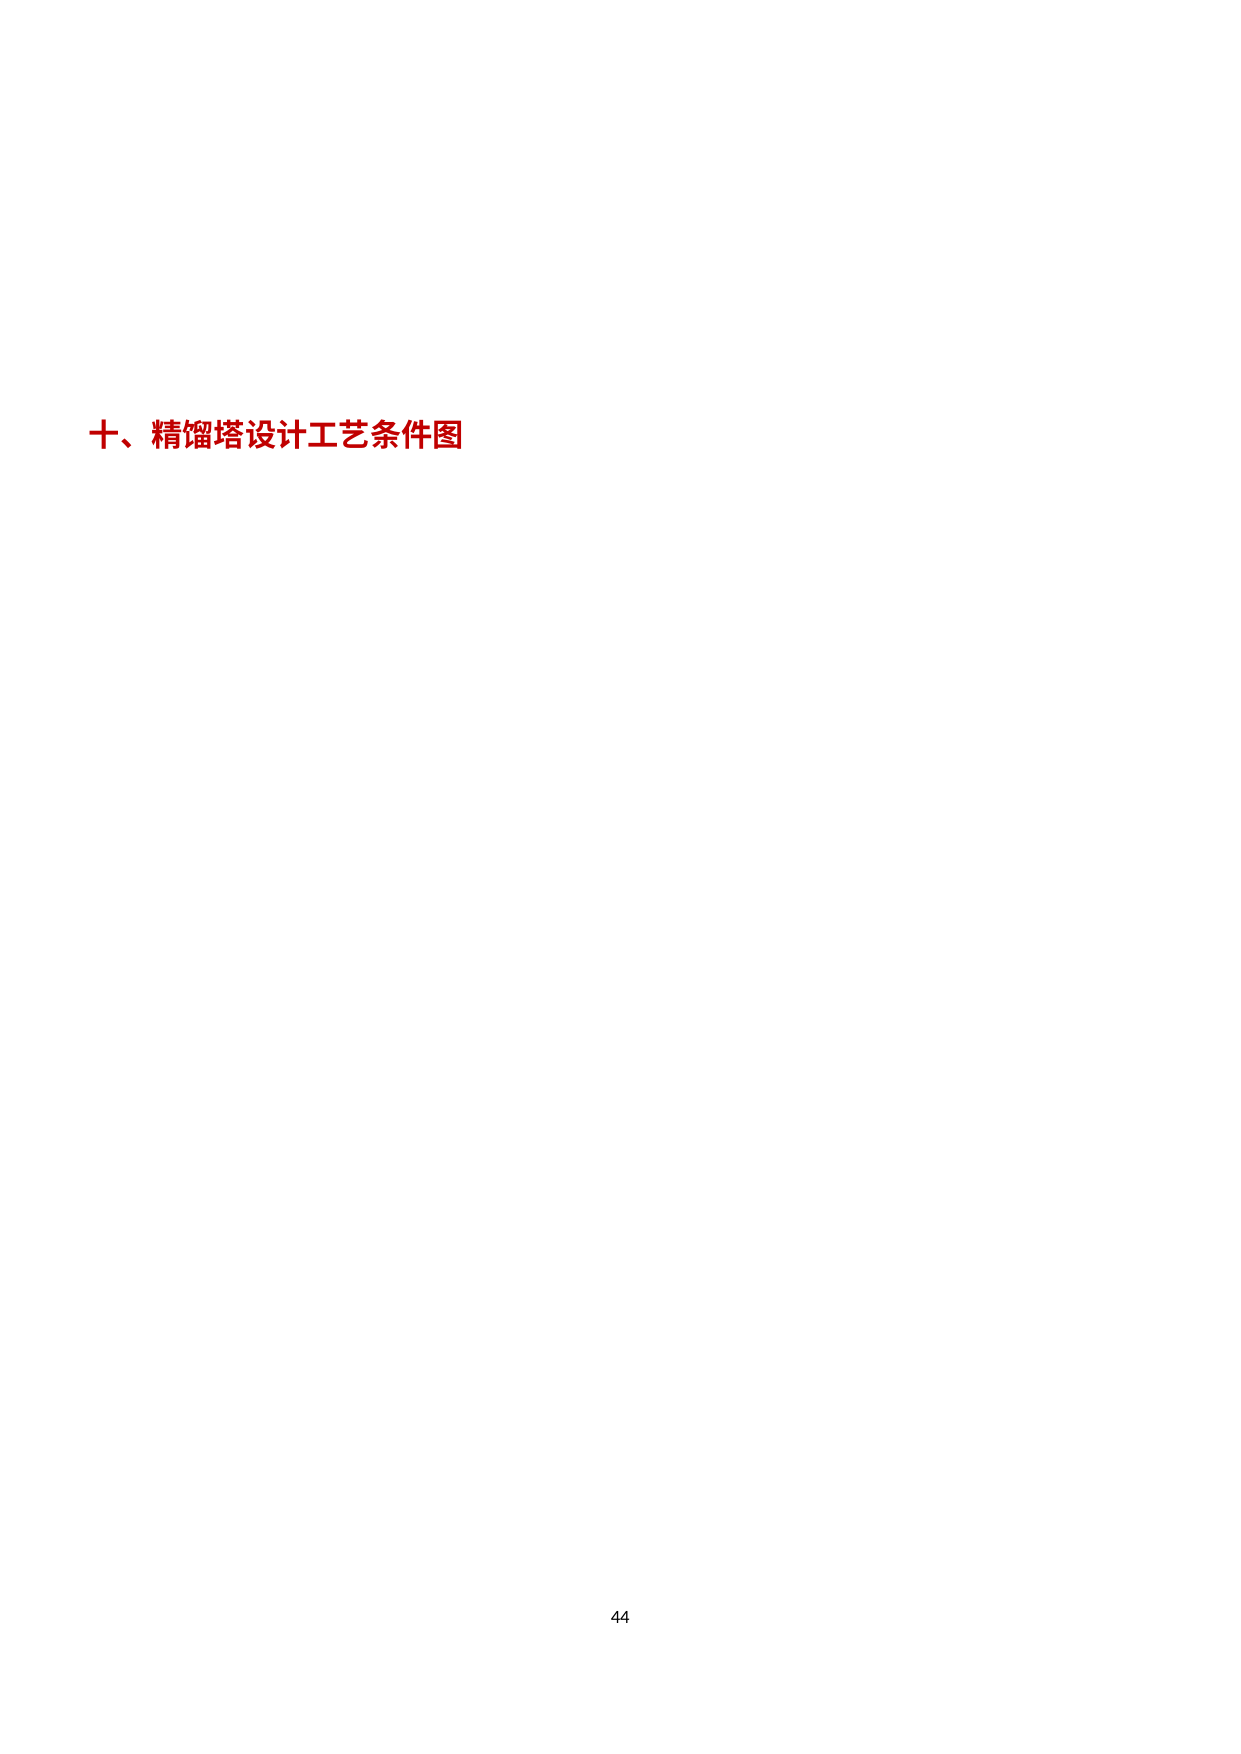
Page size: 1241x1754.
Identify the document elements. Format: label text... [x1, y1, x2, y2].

text 十、精馏塔设计工艺条件图 [89, 401, 1152, 466]
